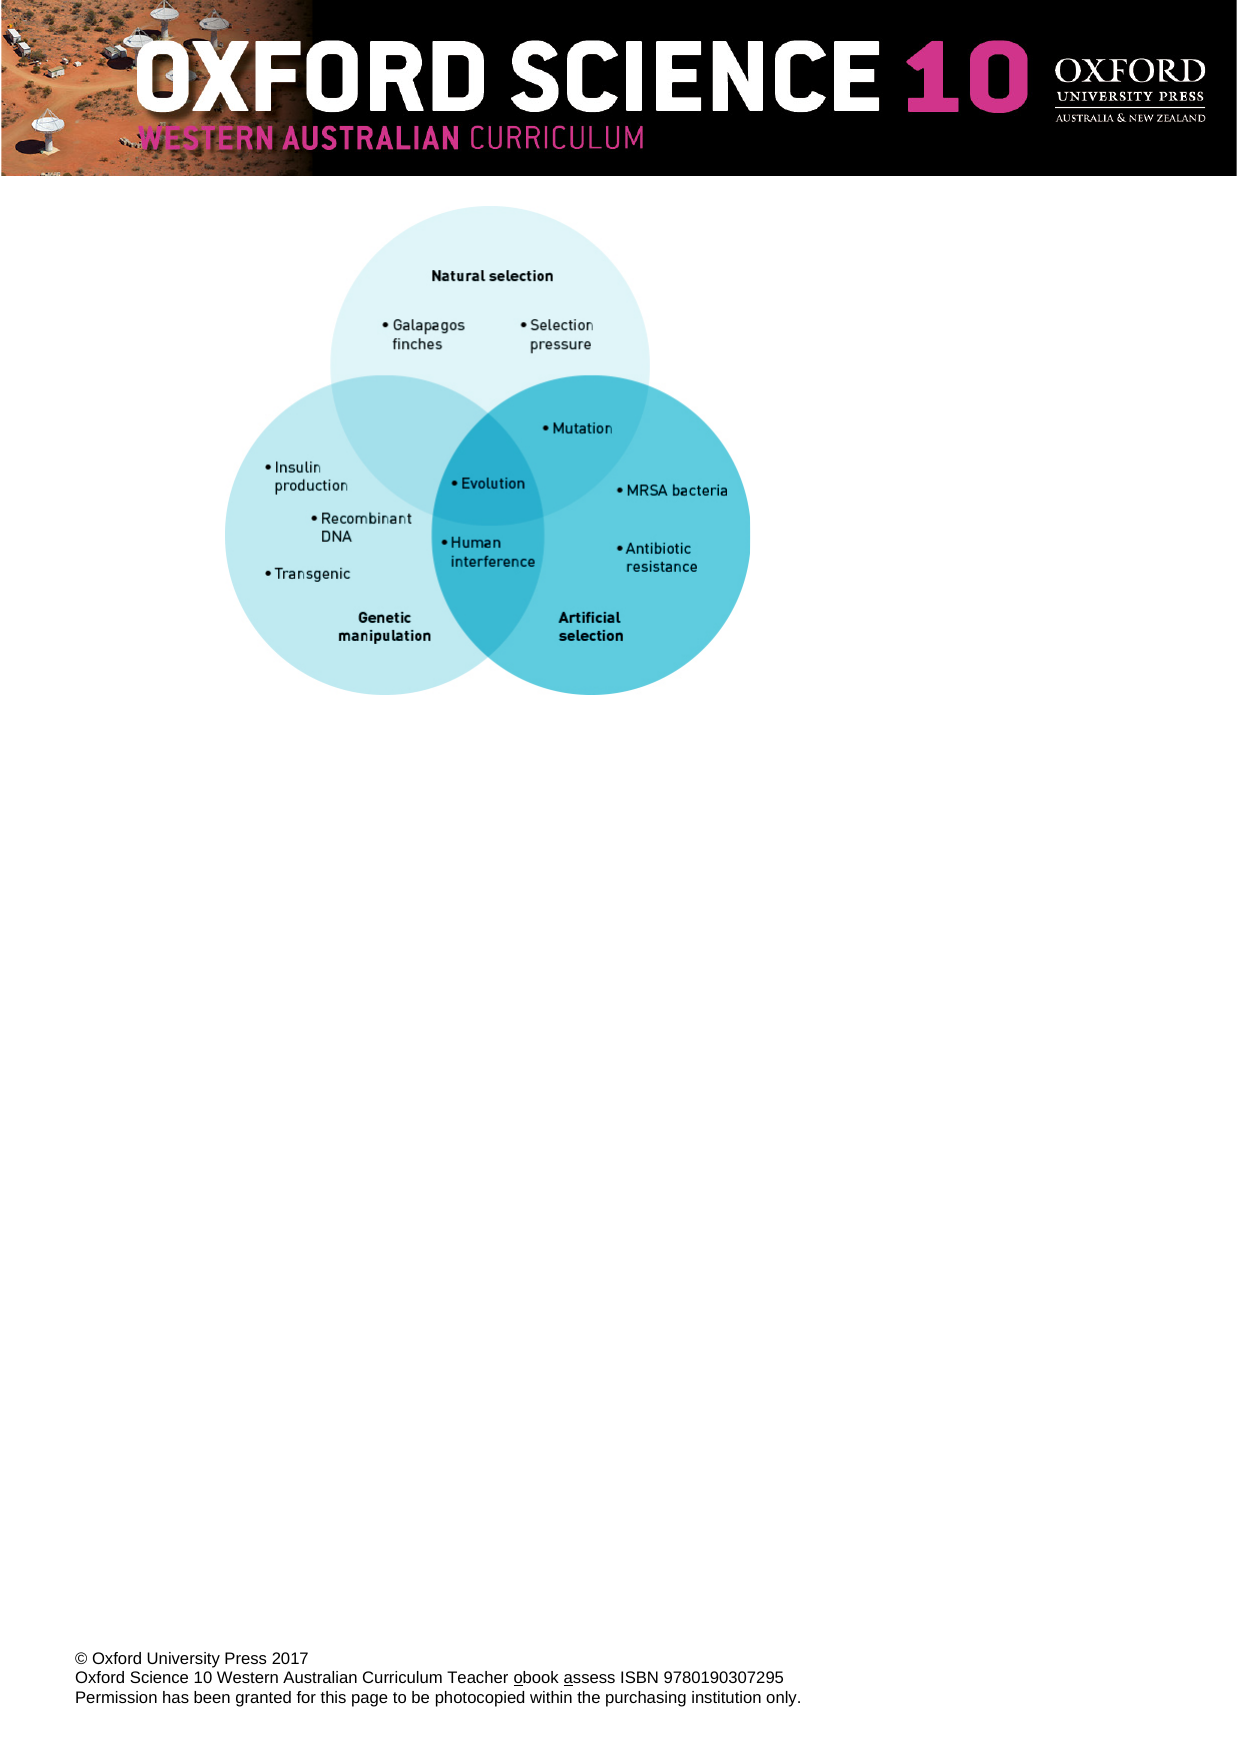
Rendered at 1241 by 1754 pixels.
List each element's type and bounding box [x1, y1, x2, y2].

picture [225, 206, 750, 695]
picture [0, 0, 1236, 175]
